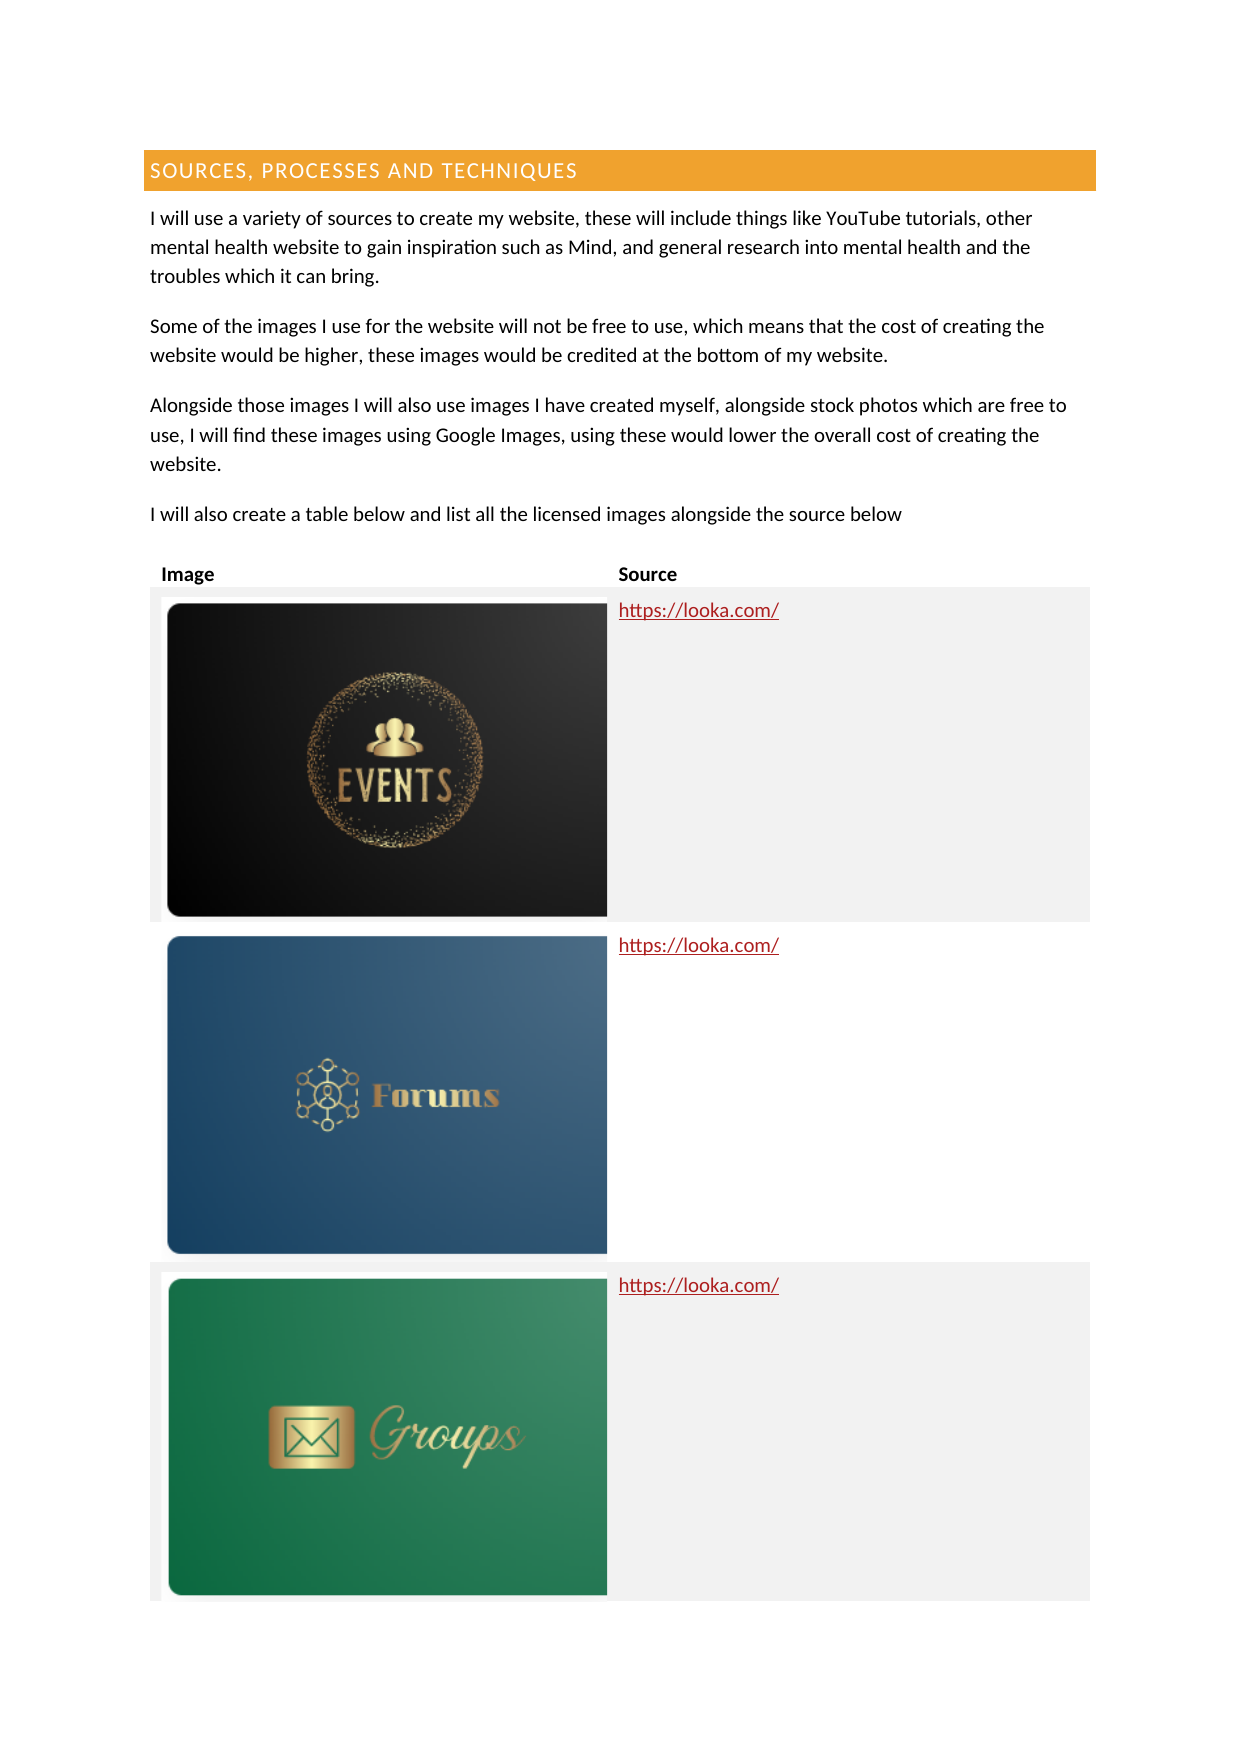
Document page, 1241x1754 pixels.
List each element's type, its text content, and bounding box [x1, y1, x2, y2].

table_cell https://looka.com/ [607, 587, 1090, 922]
picture [161, 1272, 608, 1602]
table_cell https://looka.com/ [607, 922, 1090, 1262]
table_cell [150, 587, 607, 922]
text Some of the images I use for the website will not be free to use, which means that the cost of creating the website would be higher, these images would be credited at the bottom of my website. [150, 313, 1090, 368]
picture [161, 932, 608, 1262]
text I will also create a table below and list all the licensed images alongside the source below [150, 501, 1090, 526]
picture [161, 597, 608, 922]
subtitle Sources, processes and techniques [150, 156, 1090, 184]
table_cell https://looka.com/ [607, 1262, 1090, 1601]
text I will use a variety of sources to create my website, these will include things like YouTube tutorials, other mental health website to gain inspiration such as Mind, and general research into mental health and the troubles which it can bring. [150, 205, 1090, 289]
table_header Source [607, 551, 1090, 587]
text Alongside those images I will also use images I have created myself, alongside stock photos which are free to use, I will find these images using Google Images, using these would lower the overall cost of creating the website. [150, 393, 1090, 476]
table_header Image [150, 551, 607, 587]
table_cell [150, 1262, 607, 1601]
table_cell [150, 922, 607, 1262]
